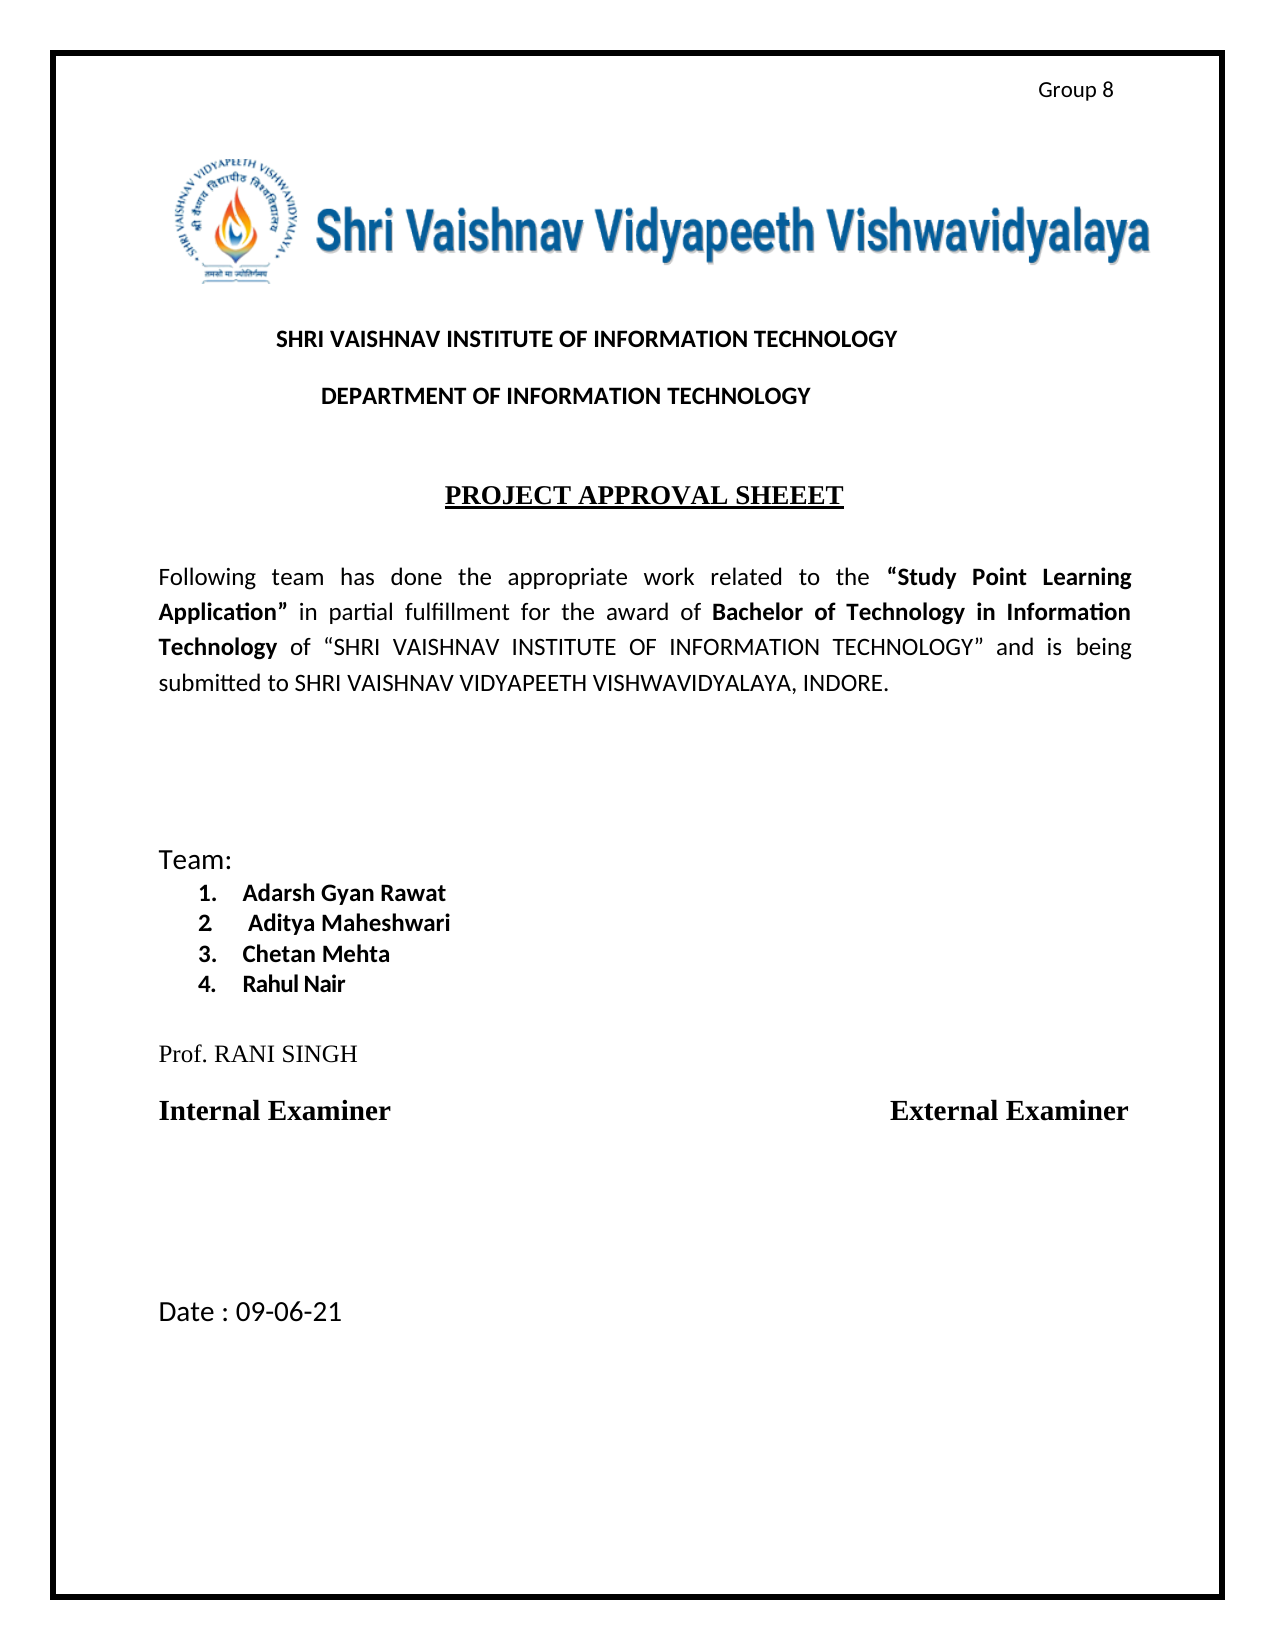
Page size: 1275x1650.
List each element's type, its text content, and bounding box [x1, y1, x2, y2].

list Rahul Nair [198, 968, 1164, 999]
list Adarsh Gyan Rawat [198, 877, 1164, 907]
text Team: [158, 841, 1164, 877]
text Date : 09-06-21 [158, 1293, 1164, 1328]
list Aditya Maheshwari [198, 907, 1164, 938]
picture [174, 159, 1151, 284]
subtitle Internal Examiner External Examiner [158, 1093, 1164, 1126]
text Prof. RANI SINGH [158, 1039, 1164, 1068]
subtitle PROJECT APPROVAL SHEEET [272, 479, 1016, 510]
list Chetan Mehta [198, 938, 1164, 968]
text Following team has done the appropriate work related to the “Study Point Learning Application” in partial fulfillment for the award of Bachelor of Technology in Information Technology of “SHRI VAISHNAV INSTITUTE OF INFORMATION TECHNOLOGY” and is being submitted to SHRI VAISHNAV VIDYAPEETH VISHWAVIDYALAYA, INDORE. [158, 561, 1132, 697]
text SHRI VAISHNAV INSTITUTE OF INFORMATION TECHNOLOGY DEPARTMENT OF INFORMATION TECHNOLOGY [276, 324, 1039, 411]
